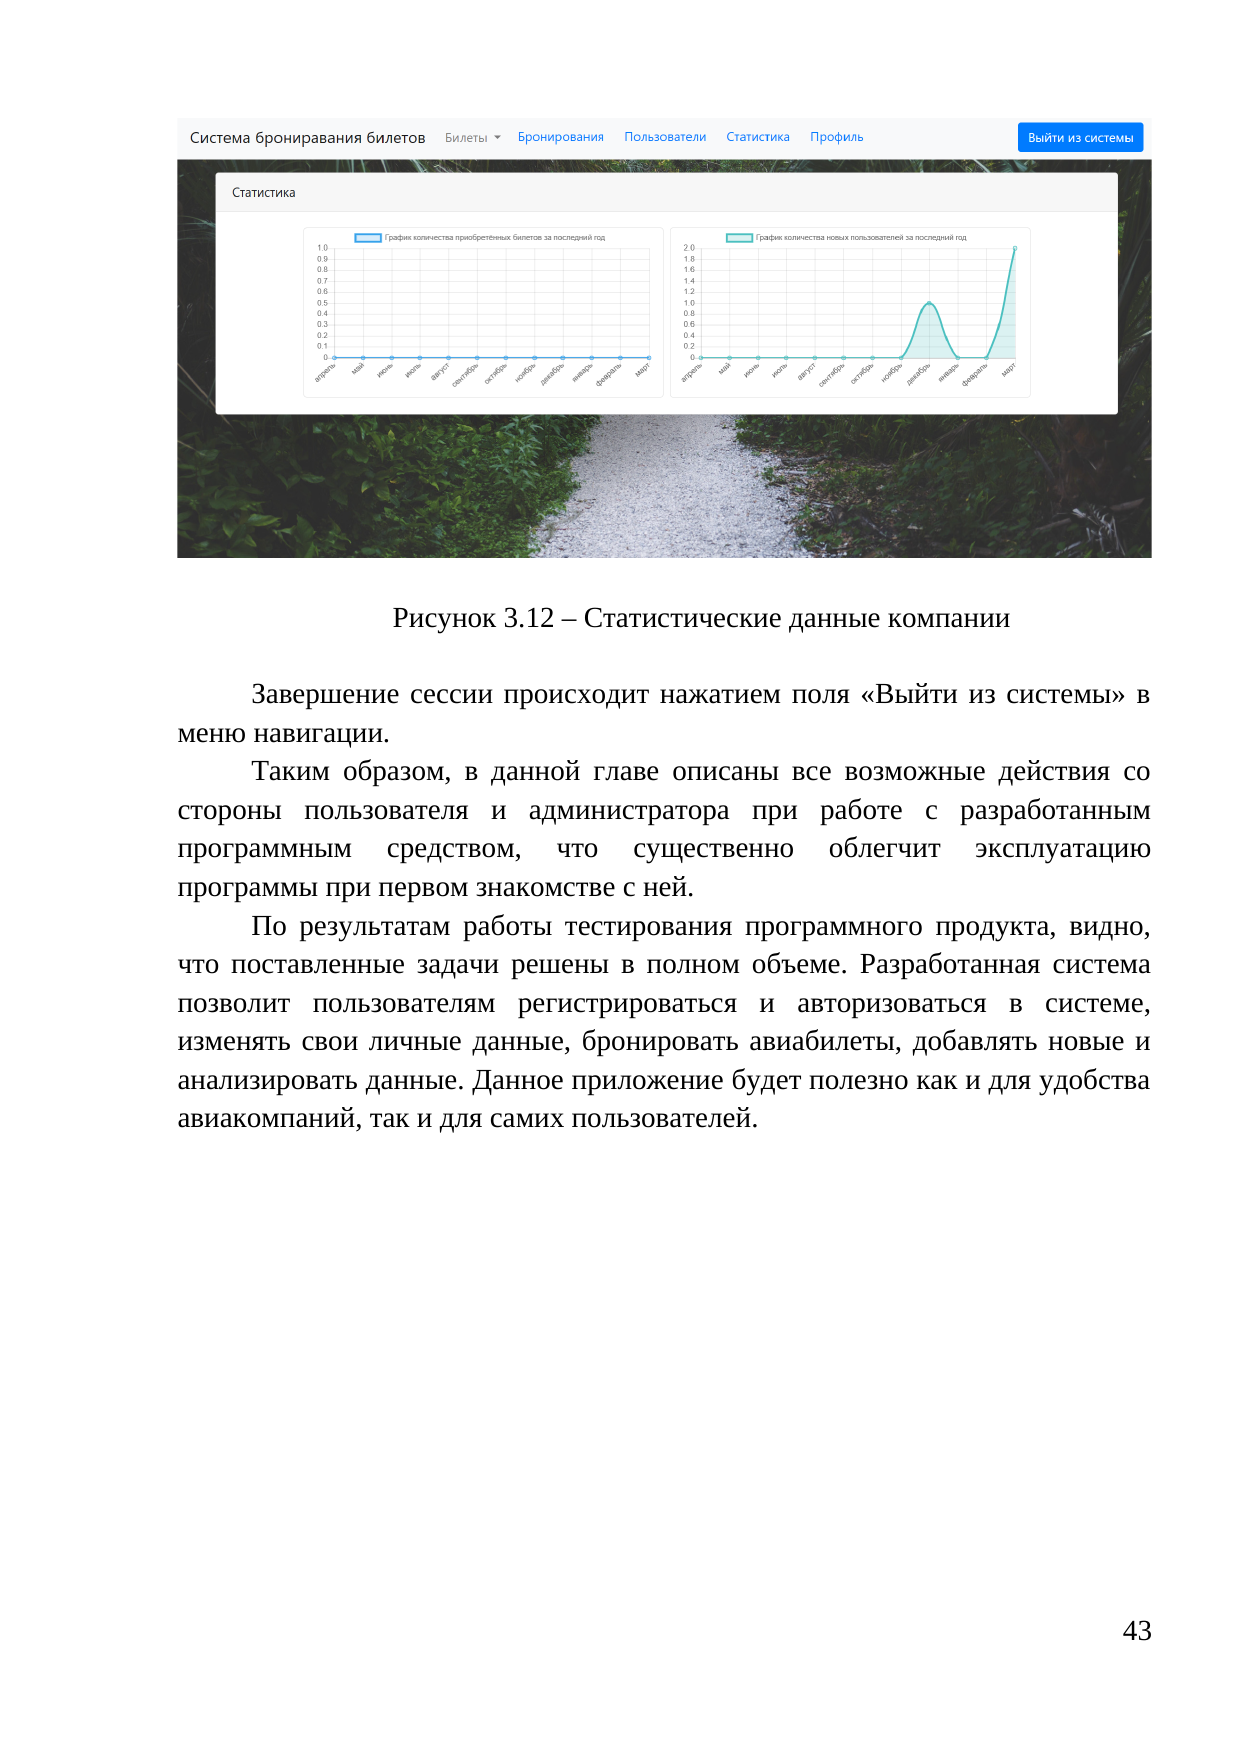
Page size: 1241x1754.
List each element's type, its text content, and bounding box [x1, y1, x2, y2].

text Завершение сессии происходит нажатием поля «Выйти из системы» в меню навигации. [177, 676, 1152, 748]
text Рисунок 3.12 – Статистические данные компании [177, 600, 1152, 634]
text По результатам работы тестирования программного продукта, видно, что поставленные задачи решены в полном объеме. Разработанная система позволит пользователям регистрироваться и авторизоваться в системе, изменять свои личные данные, бронировать авиабилеты, добавлять новые и анализировать данные. Данное приложение будет полезно как и для удобства авиакомпаний, так и для самих пользователей. [177, 908, 1152, 1134]
text Таким образом, в данной главе описаны все возможные действия со стороны пользователя и администратора при работе с разработанным программным средством, что существенно облегчит эксплуатацию программы при первом знакомстве с ней. [177, 753, 1152, 903]
picture [177, 118, 1152, 558]
